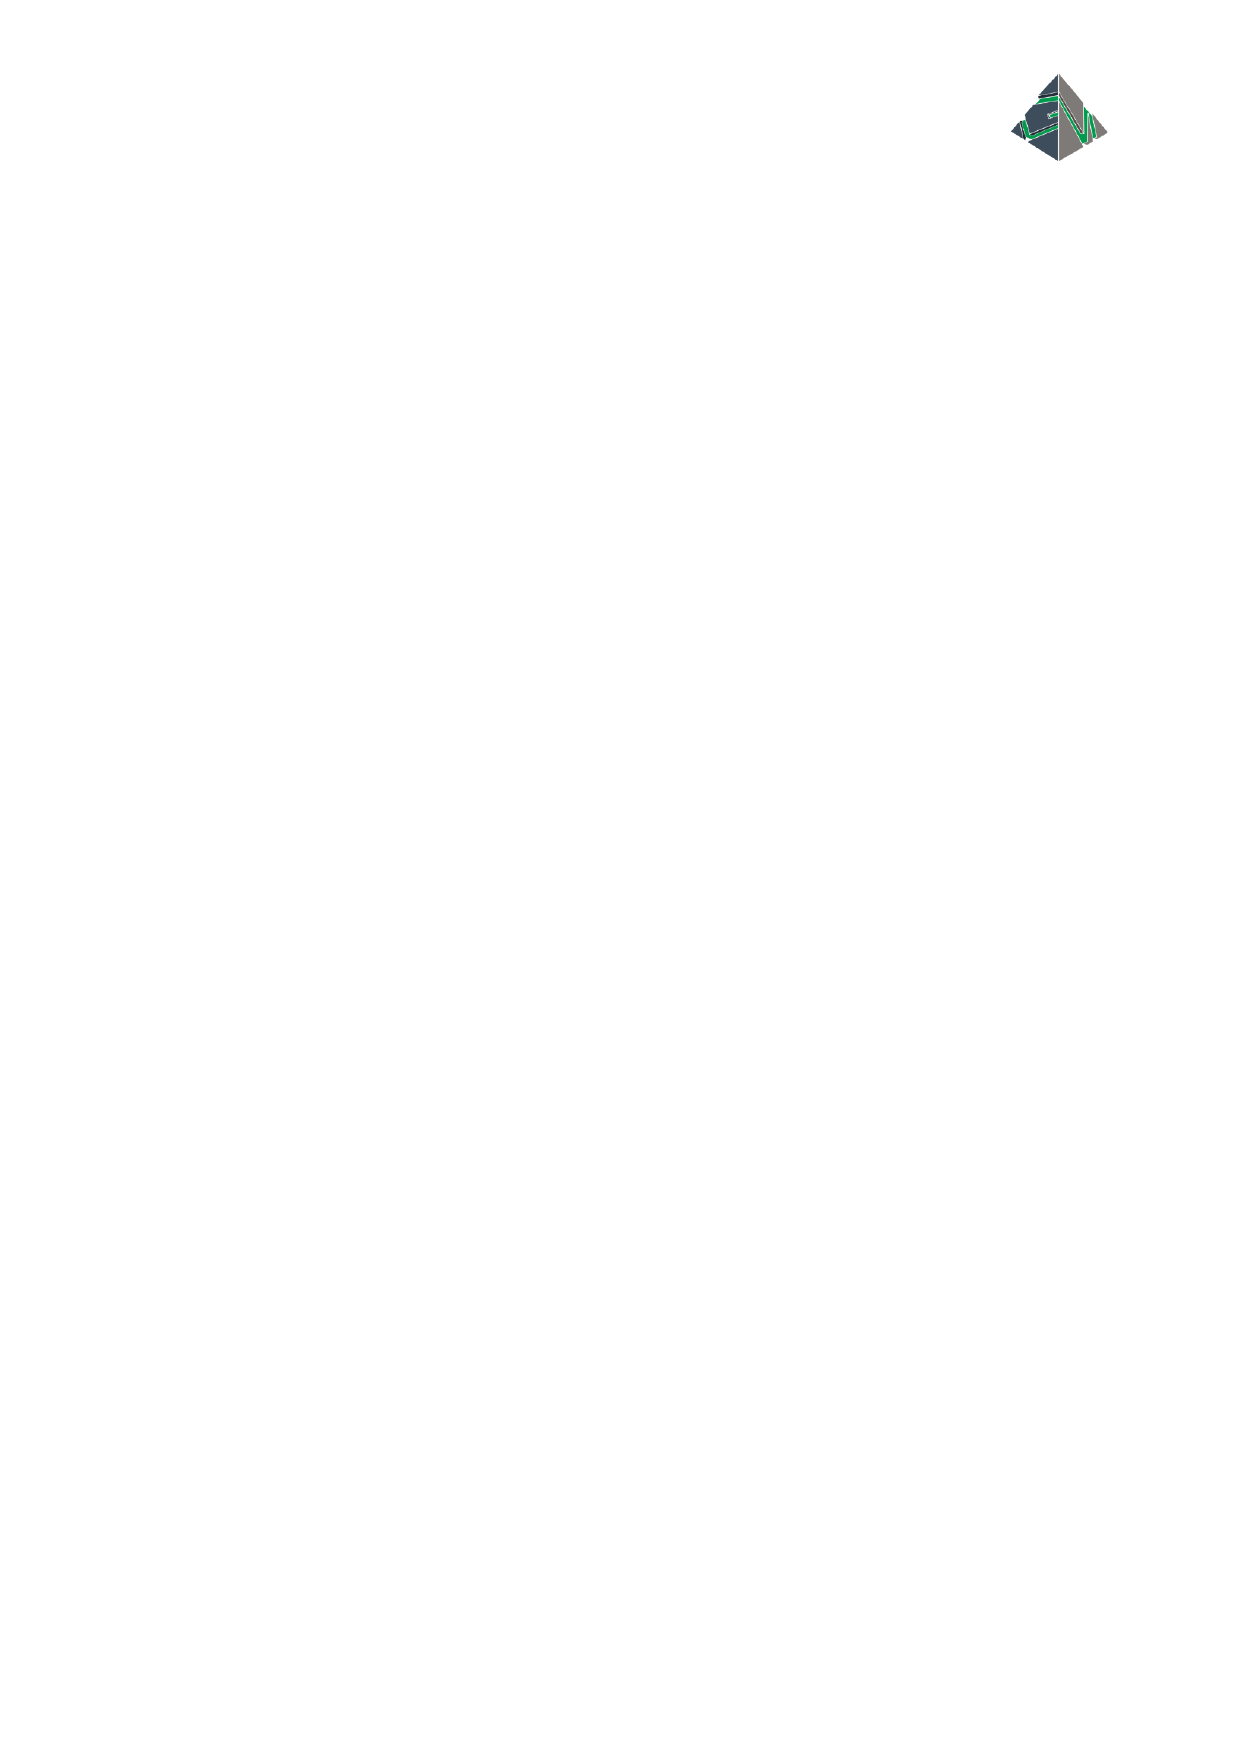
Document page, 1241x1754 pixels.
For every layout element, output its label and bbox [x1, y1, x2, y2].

picture [1010, 73, 1108, 161]
